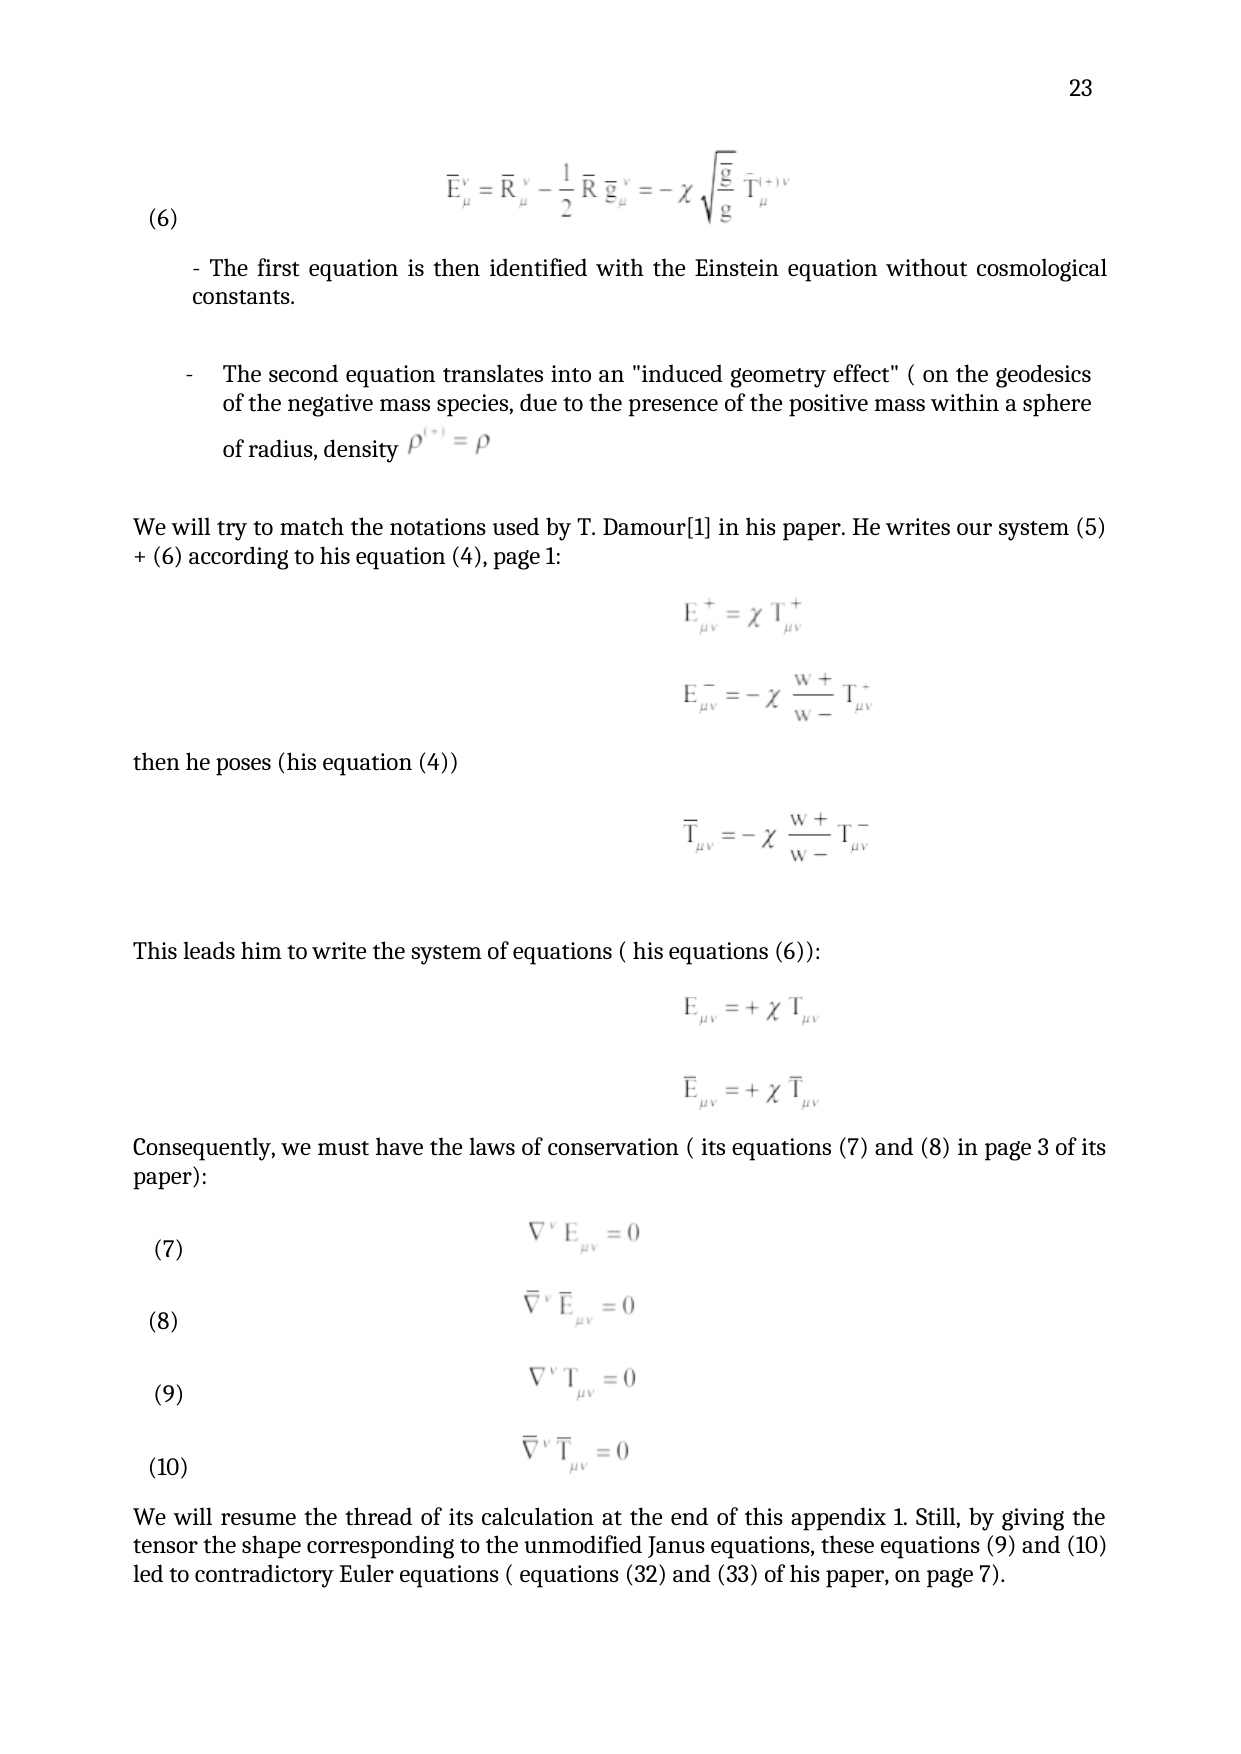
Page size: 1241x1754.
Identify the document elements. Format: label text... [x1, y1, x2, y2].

text (8) [148, 1284, 1093, 1336]
text (6) [148, 148, 1093, 233]
text Consequently, we must have the laws of conservation ( its equations (7) and (8) in page 3 of its paper): [133, 1133, 1108, 1190]
text We will try to match the notations used by T. Damour[1] in his paper. He writes our system (5) + (6) according to his equation (4), page 1: [133, 513, 1108, 570]
text (10) [148, 1430, 1093, 1482]
text - The first equation is then identified with the Einstein equation without cosmological constants. [192, 253, 1108, 311]
text We will resume the thread of its calculation at the end of this appendix 1. Still, by giving the tensor the shape corresponding to the unmodified Janus equations, these equations (9) and (10) led to contradictory Euler equations ( equations (32) and (33) of his paper, on page 7). [133, 1502, 1108, 1589]
text (9) [148, 1357, 1093, 1409]
text then he poses (his equation (4)) [133, 748, 1108, 777]
text This leads him to write the system of equations ( his equations (6)): [133, 937, 1108, 966]
list The second equation translates into an "induced geometry effect" ( on the geodesics of the negative mass species, due to the presence of the positive mass within a sphere of radius, density [185, 360, 1093, 463]
text (7) [148, 1211, 1093, 1263]
